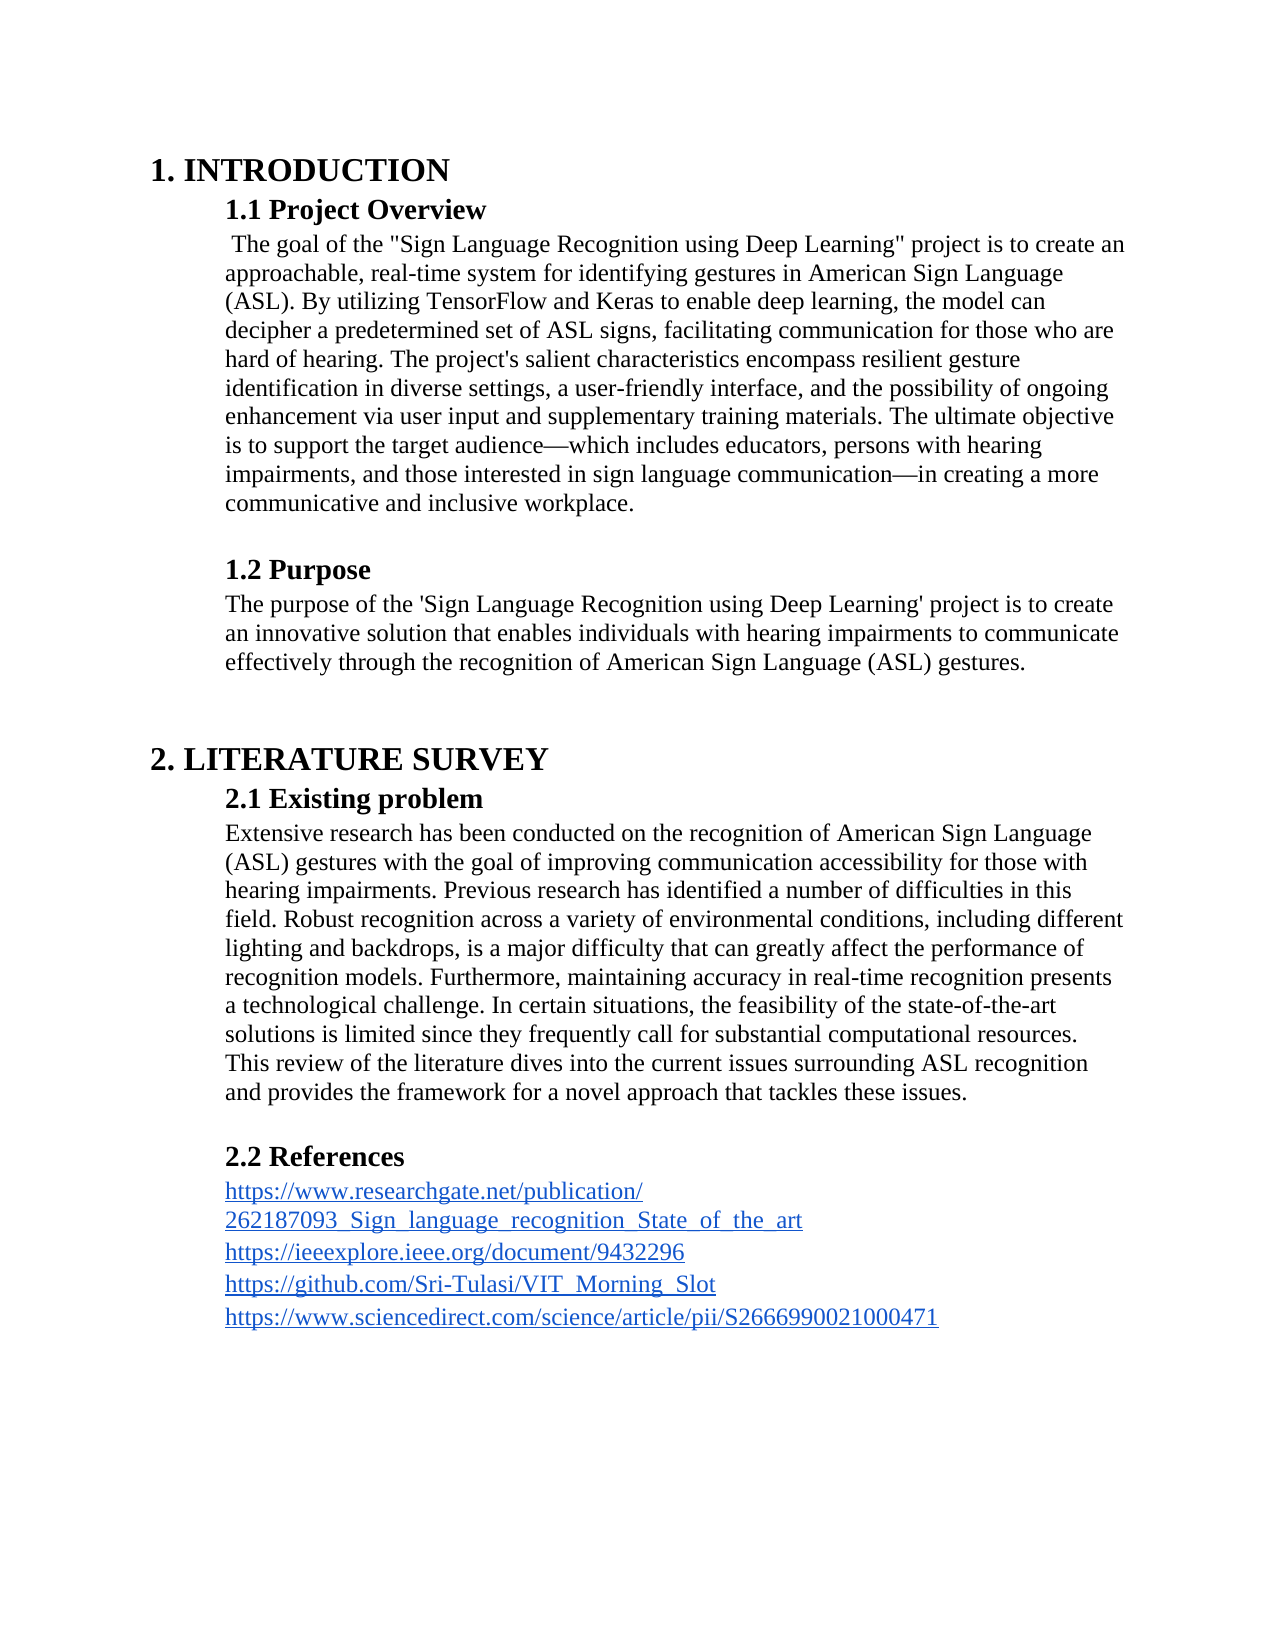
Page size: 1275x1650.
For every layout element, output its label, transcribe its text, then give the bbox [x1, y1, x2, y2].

text 1.2 Purpose [150, 552, 1125, 586]
text 2.1 Existing problem [150, 781, 1125, 814]
text https://www.sciencedirect.com/science/article/pii/S2666990021000471 [225, 1302, 1125, 1330]
text https://ieeexplore.ieee.org/document/9432296 [225, 1237, 1125, 1266]
text 2. LITERATURE SURVEY [150, 739, 1125, 777]
text The purpose of the 'Sign Language Recognition using Deep Learning' project is to create an innovative solution that enables individuals with hearing impairments to communicate effectively through the recognition of American Sign Language (ASL) gestures. [225, 589, 1125, 676]
text Extensive research has been conducted on the recognition of American Sign Language (ASL) gestures with the goal of improving communication accessibility for those with hearing impairments. Previous research has identified a number of difficulties in this field. Robust recognition across a variety of environmental conditions, including different lighting and backdrops, is a major difficulty that can greatly affect the performance of recognition models. Furthermore, maintaining accuracy in real-time recognition presents a technological challenge. In certain situations, the feasibility of the state-of-the-art solutions is limited since they frequently call for substantial computational resources. This review of the literature dives into the current issues surrounding ASL recognition and provides the framework for a novel approach that tackles these issues. [225, 818, 1125, 1105]
text 1.1 Project Overview [150, 192, 1125, 225]
text https://www.researchgate.net/publication/262187093_Sign_language_recognition_State_of_the_art [225, 1176, 1125, 1233]
text 2.2 References [150, 1139, 1125, 1172]
text The goal of the "Sign Language Recognition using Deep Learning" project is to create an approachable, real-time system for identifying gestures in American Sign Language (ASL). By utilizing TensorFlow and Keras to enable deep learning, the model can decipher a predetermined set of ASL signs, facilitating communication for those who are hard of hearing. The project's salient characteristics encompass resilient gesture identification in diverse settings, a user-friendly interface, and the possibility of ongoing enhancement via user input and supplementary training materials. The ultimate objective is to support the target audience—which includes educators, persons with hearing impairments, and those interested in sign language communication—in creating a more communicative and inclusive workplace. [225, 229, 1125, 516]
text https://github.com/Sri-Tulasi/VIT_Morning_Slot [225, 1269, 1125, 1298]
text 1. INTRODUCTION [150, 150, 1125, 188]
